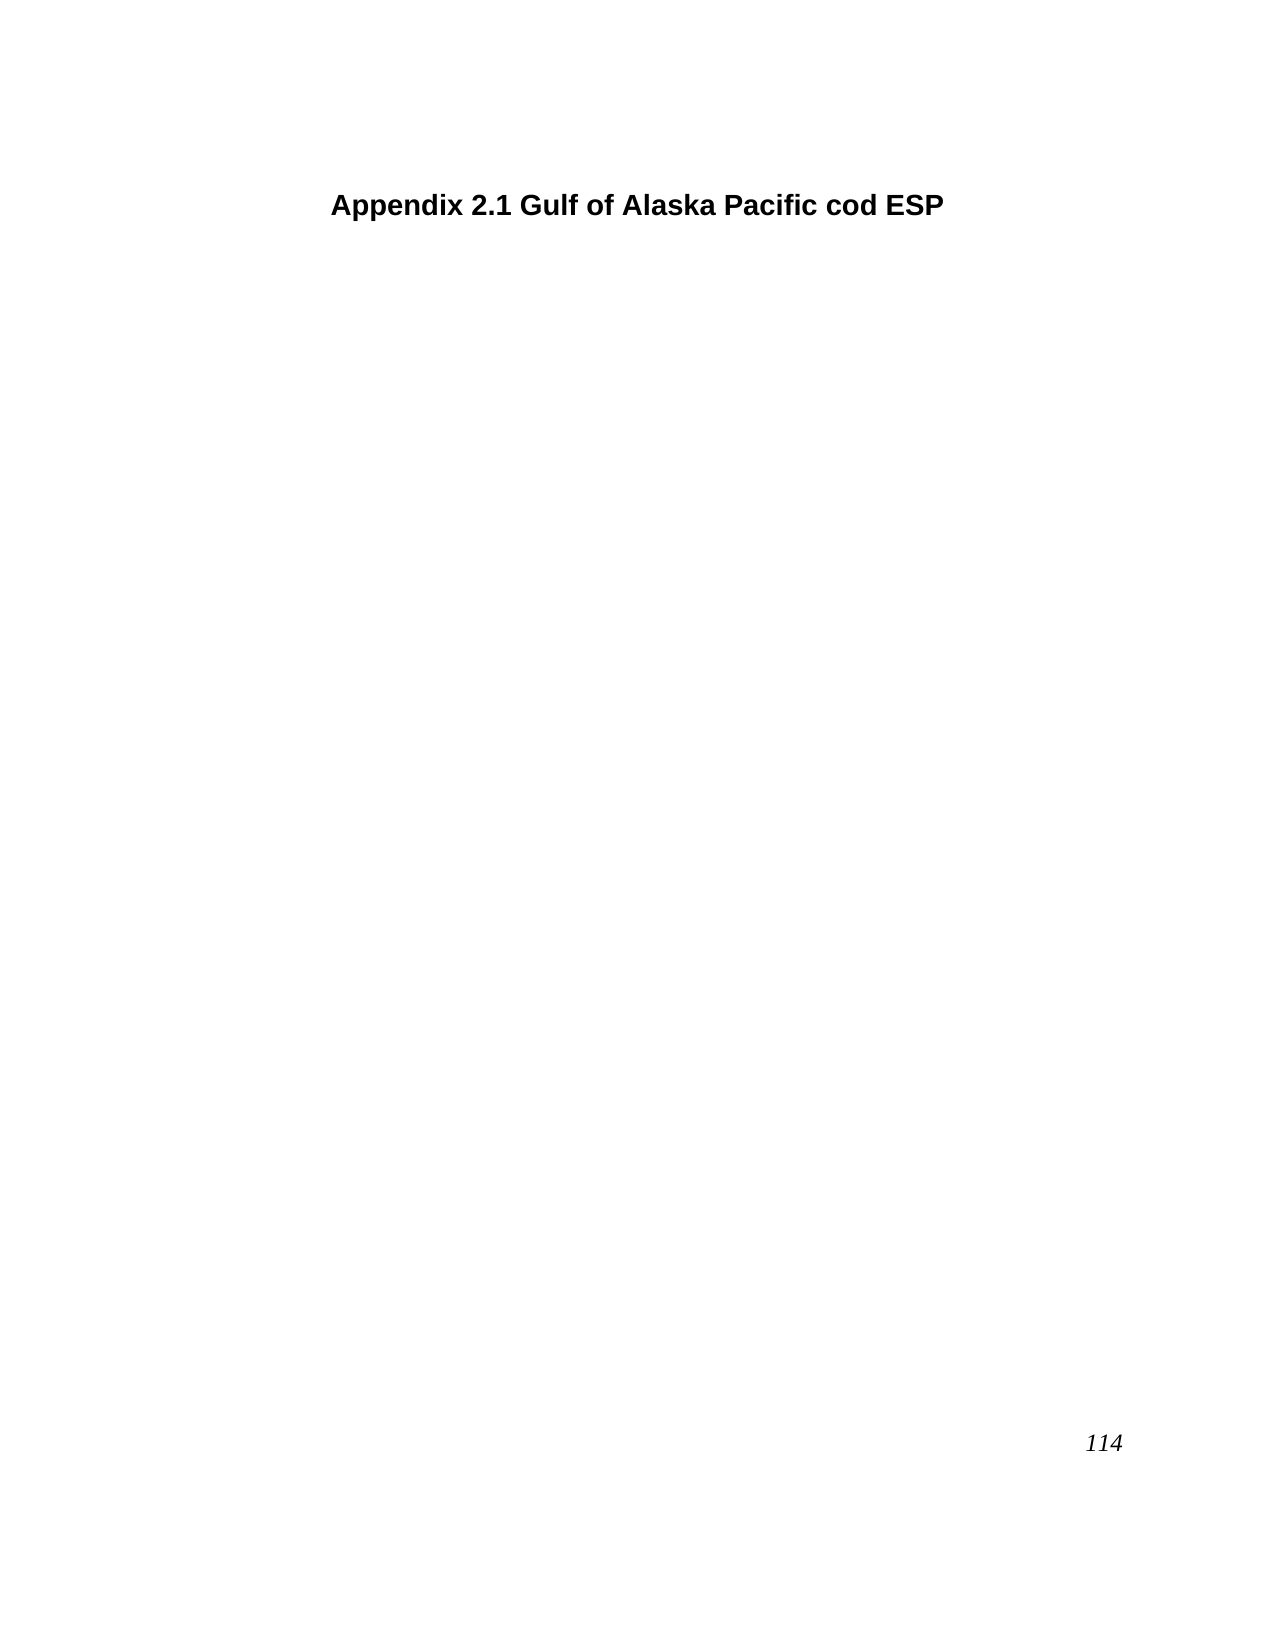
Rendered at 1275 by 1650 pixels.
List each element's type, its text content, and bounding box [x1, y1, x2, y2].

subtitle Appendix 2.1 Gulf of Alaska Pacific cod ESP [150, 187, 1125, 221]
